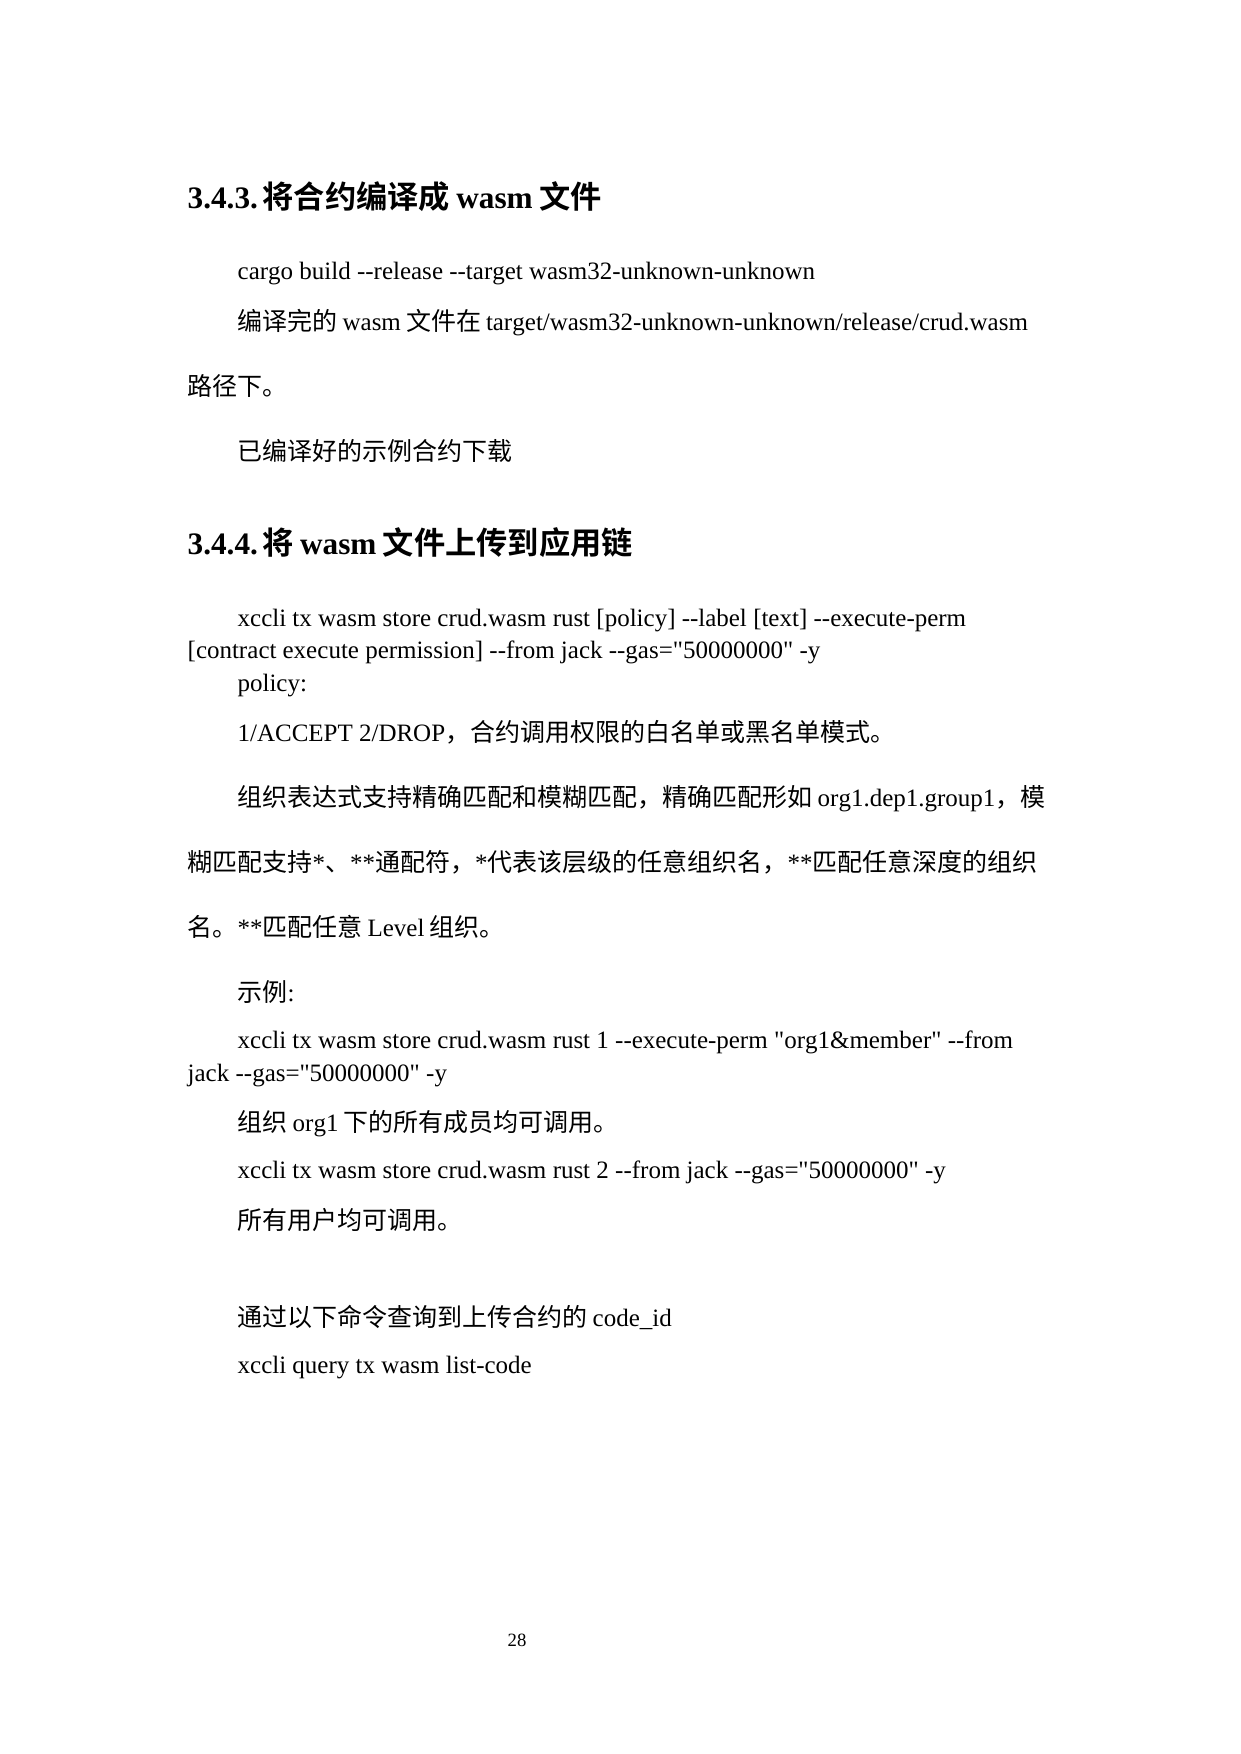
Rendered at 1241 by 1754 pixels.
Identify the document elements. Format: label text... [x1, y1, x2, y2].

text xccli tx wasm store crud.wasm rust 1 --execute-perm "org1&member" --from jack --gas="50000000" -y [187, 1023, 1053, 1088]
text 组织表达式支持精确匹配和模糊匹配，精确匹配形如org1.dep1.group1，模糊匹配支持*、**通配符，*代表该层级的任意组织名，**匹配任意深度的组织名。**匹配任意Level组织。 [187, 763, 1053, 958]
text xccli tx wasm store crud.wasm rust 2 --from jack --gas="50000000" -y [187, 1153, 1053, 1186]
text xccli tx wasm store crud.wasm rust [policy] --label [text] --execute-perm [contract execute permission] --from jack --gas="50000000" -y [187, 601, 1053, 666]
subtitle 将合约编译成wasm文件 [187, 162, 1053, 227]
text 所有用户均可调用。 [187, 1186, 1053, 1251]
text 1/ACCEPT 2/DROP，合约调用权限的白名单或黑名单模式。 [187, 698, 1053, 763]
text policy: [187, 666, 1053, 698]
subtitle 将wasm文件上传到应用链 [187, 509, 1053, 574]
text 通过以下命令查询到上传合约的code_id [187, 1283, 1053, 1348]
text cargo build --release --target wasm32-unknown-unknown [187, 254, 1053, 287]
text 已编译好的示例合约下载 [187, 417, 1053, 482]
text 示例: [187, 958, 1053, 1023]
text 组织org1下的所有成员均可调用。 [187, 1088, 1053, 1153]
text 编译完的wasm文件在target/wasm32-unknown-unknown/release/crud.wasm路径下。 [187, 287, 1053, 417]
text xccli query tx wasm list-code [187, 1348, 1053, 1381]
